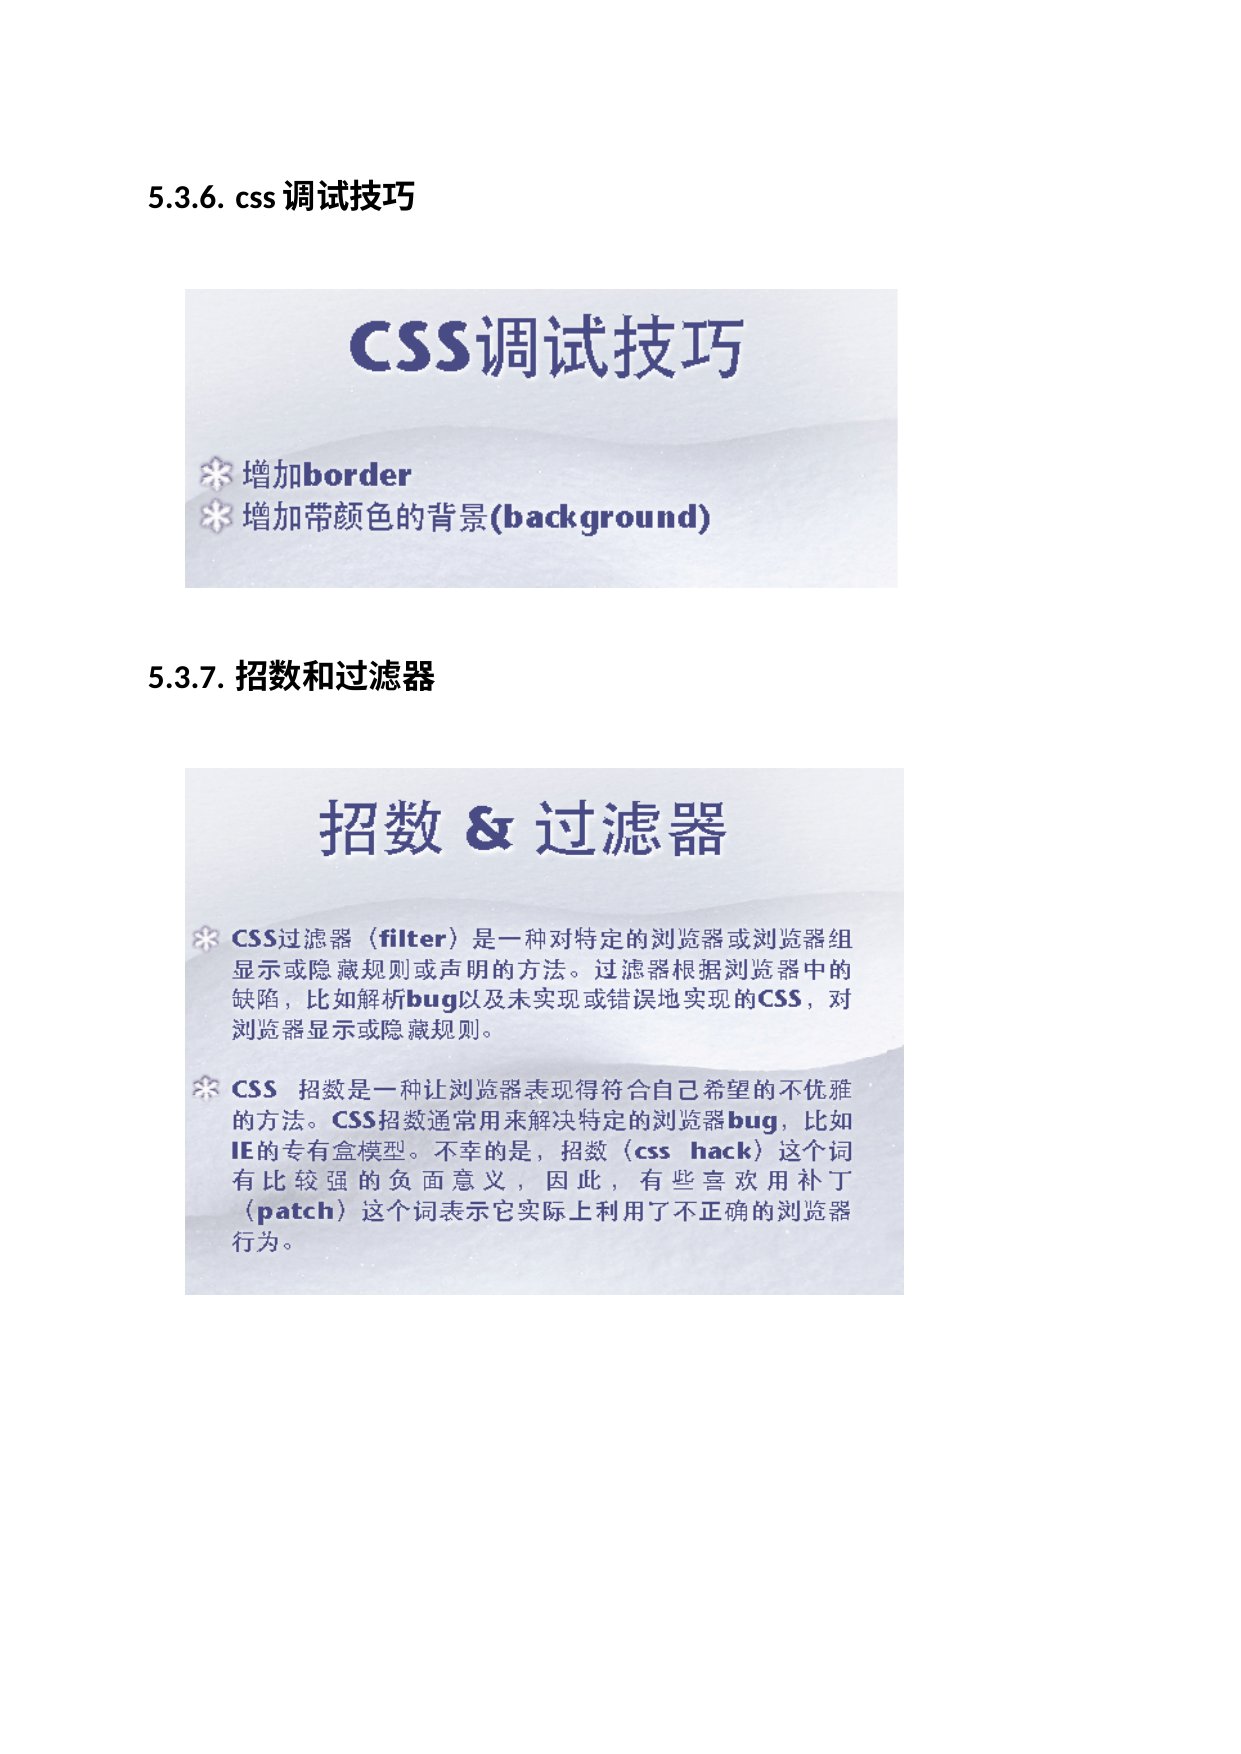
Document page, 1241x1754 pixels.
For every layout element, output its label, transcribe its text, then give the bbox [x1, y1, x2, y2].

picture [185, 289, 898, 588]
subtitle css调试技巧 [148, 162, 1093, 227]
subtitle 招数和过滤器 [148, 641, 1093, 706]
picture [185, 768, 904, 1295]
